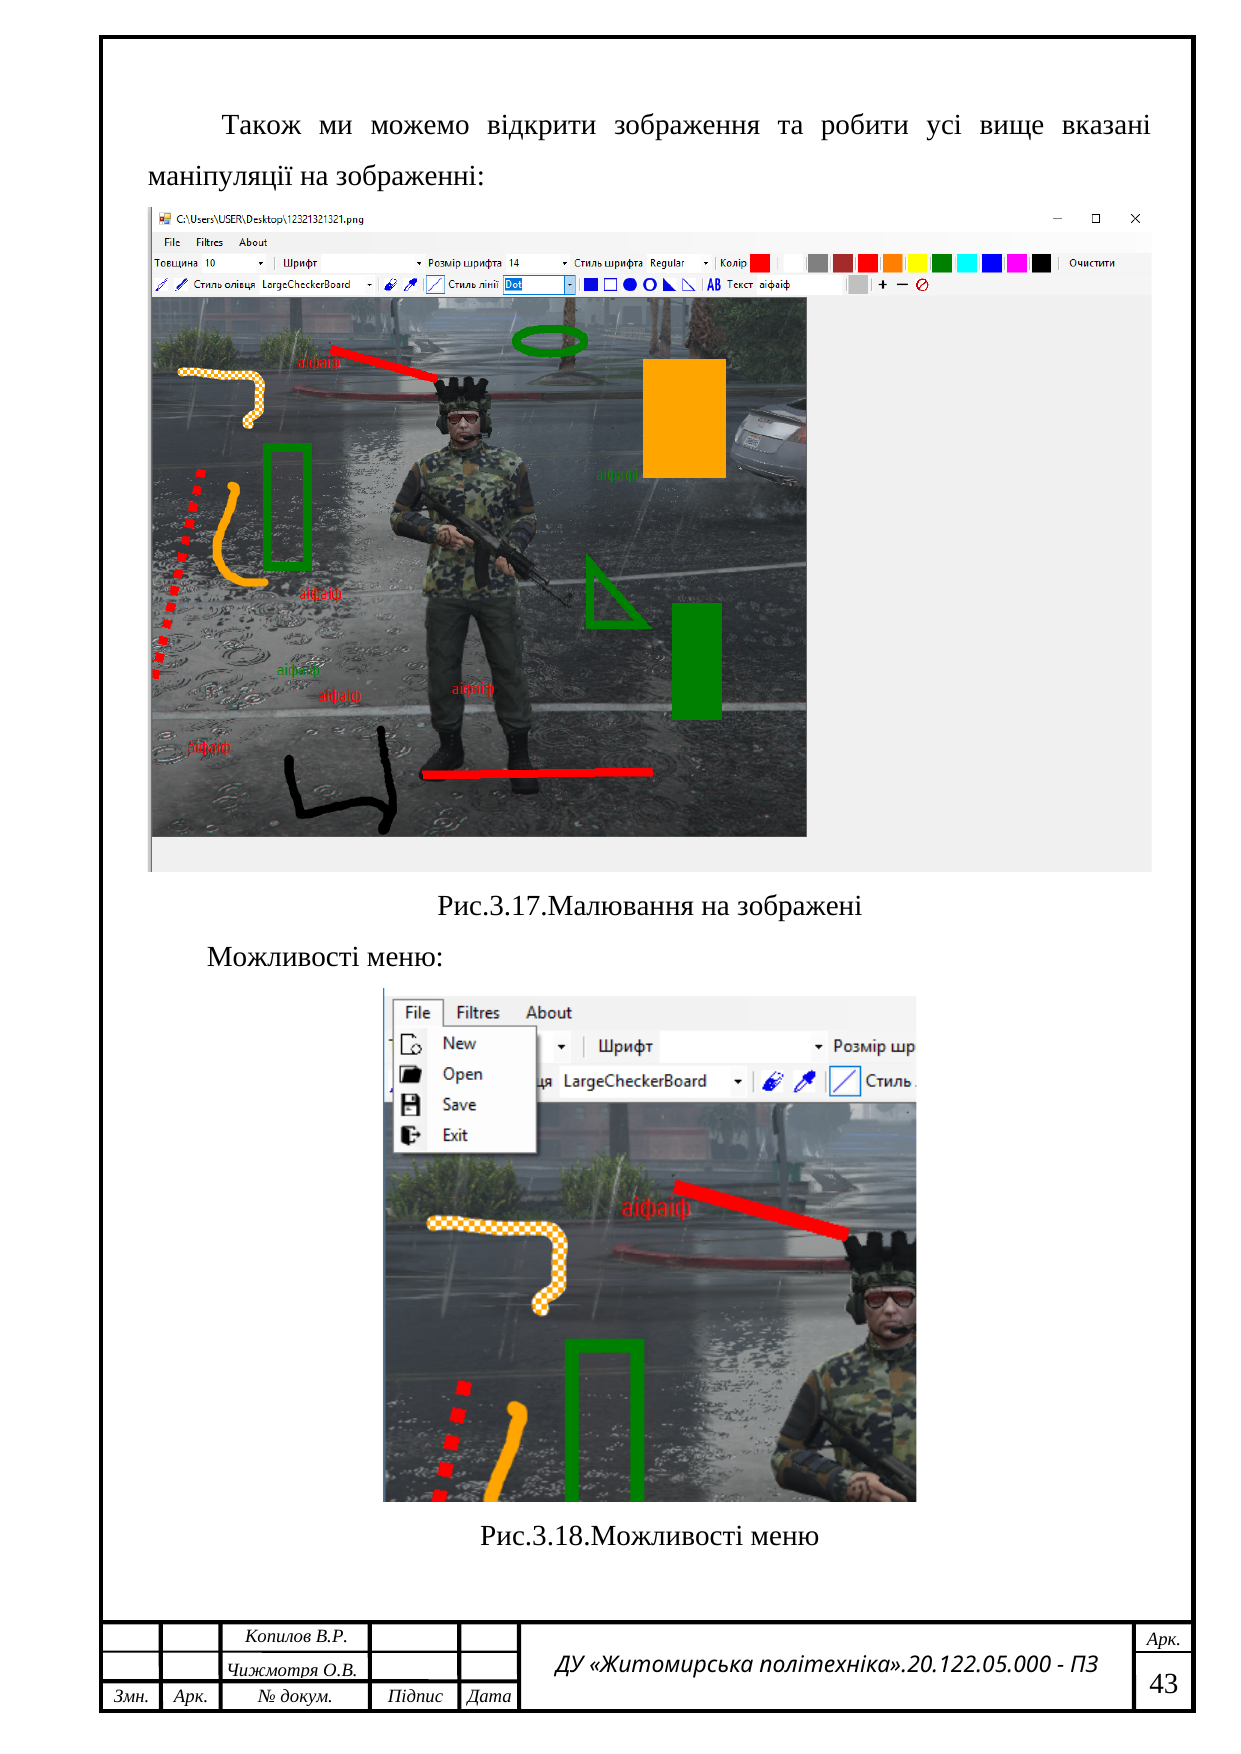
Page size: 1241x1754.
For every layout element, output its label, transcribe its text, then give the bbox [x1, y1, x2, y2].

picture [383, 988, 917, 1502]
text Можливості меню: [148, 939, 1152, 972]
text Рис.3.17.Малювання на зображені [148, 888, 1152, 922]
text Також ми можемо відкрити зображення та робити усі вище вказані маніпуляції на зображенні: [148, 107, 1152, 191]
text Рис.3.18.Можливості меню [148, 1518, 1152, 1552]
picture [147, 207, 1152, 872]
